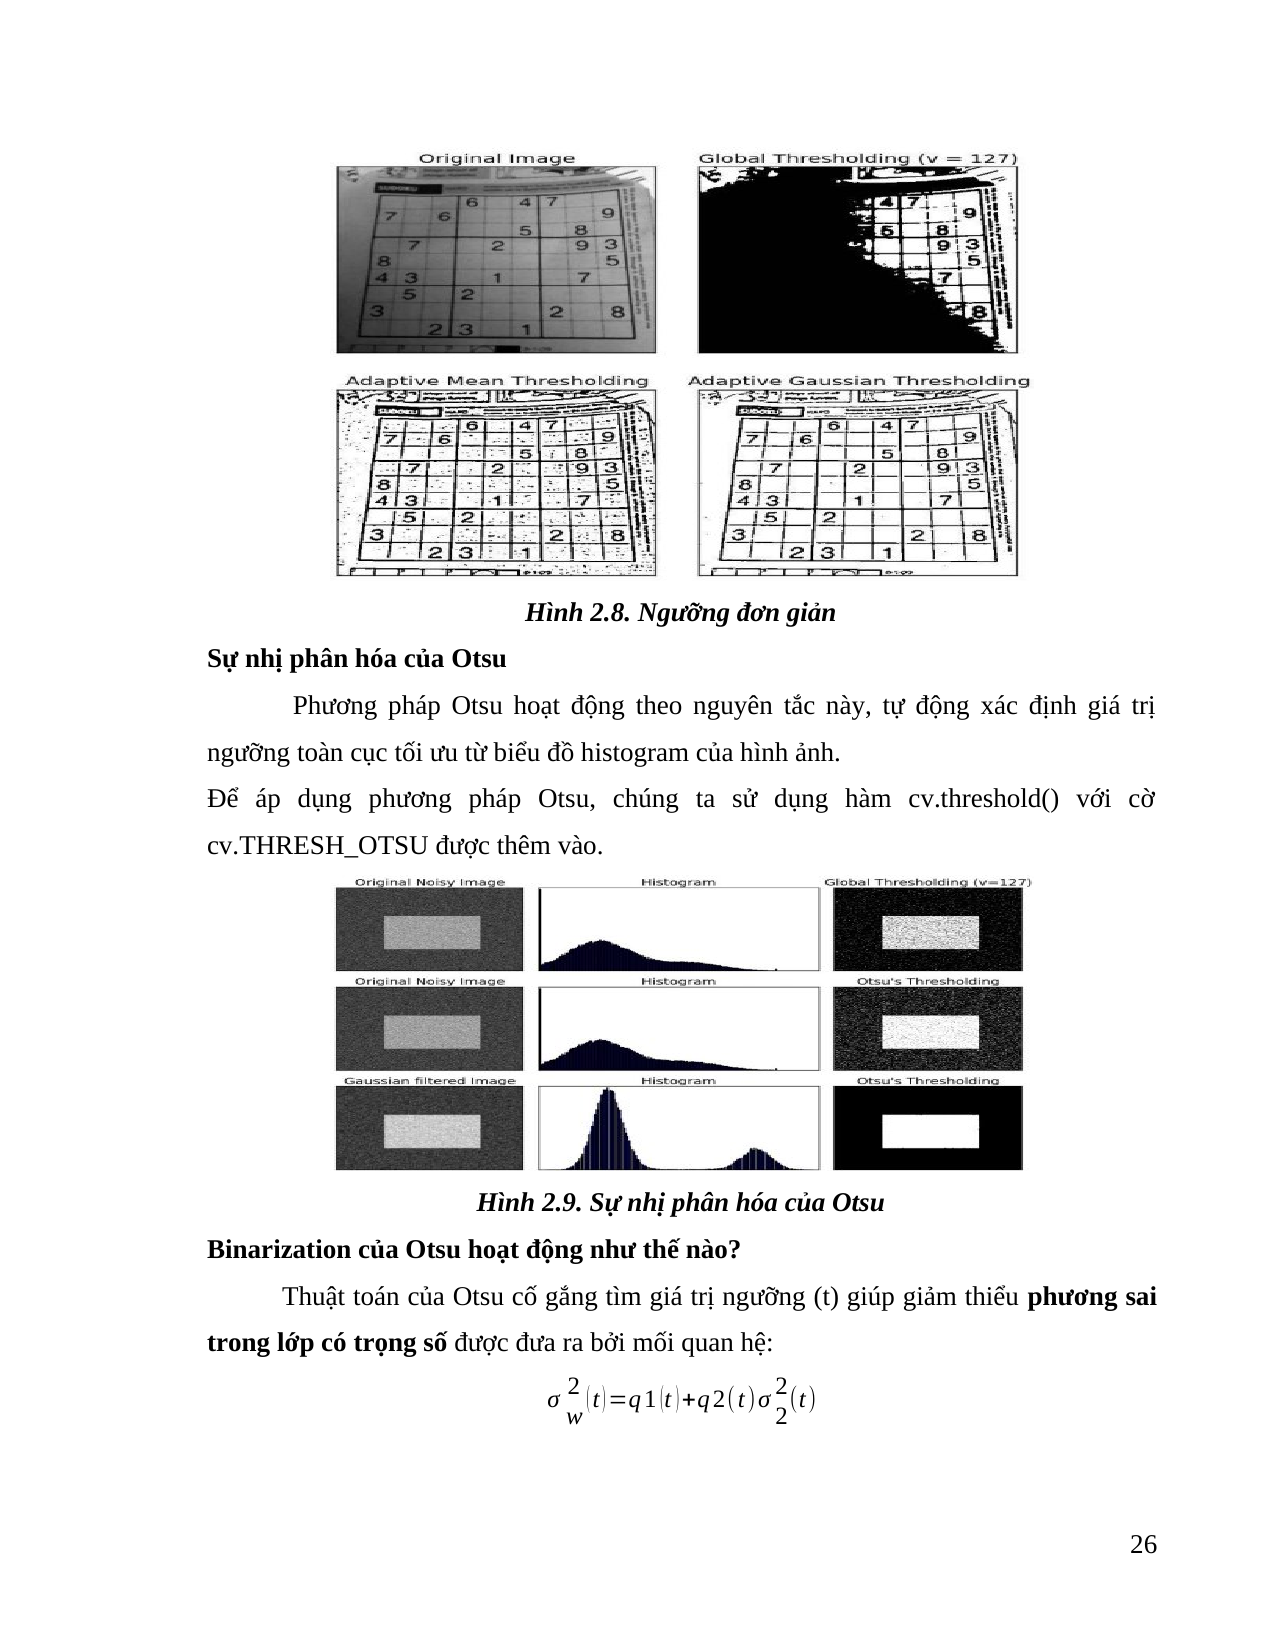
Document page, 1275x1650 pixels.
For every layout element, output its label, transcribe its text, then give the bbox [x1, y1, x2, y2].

text Hình 2.8. Ngưỡng đơn giản [207, 596, 1157, 627]
picture [330, 875, 1034, 1171]
text Để áp dụng phương pháp Otsu, chúng ta sử dụng hàm cv.threshold() với cờ cv.THRESH_OTSU được thêm vào. [207, 782, 1157, 860]
picture [330, 147, 1034, 581]
text Thuật toán của Otsu cố gắng tìm giá trị ngưỡng (t) giúp giảm thiểu phương sai trong lớp có trọng số được đưa ra bởi mối quan hệ: [207, 1279, 1157, 1357]
text Phương pháp Otsu hoạt động theo nguyên tắc này, tự động xác định giá trị ngưỡng toàn cục tối ưu từ biểu đồ histogram của hình ảnh. [207, 689, 1157, 767]
text Sự nhị phân hóa của Otsu [207, 642, 1157, 673]
text Hình 2.9. Sự nhị phân hóa của Otsu [207, 1186, 1157, 1217]
text Binarization của Otsu hoạt động như thế nào? [207, 1233, 1157, 1264]
